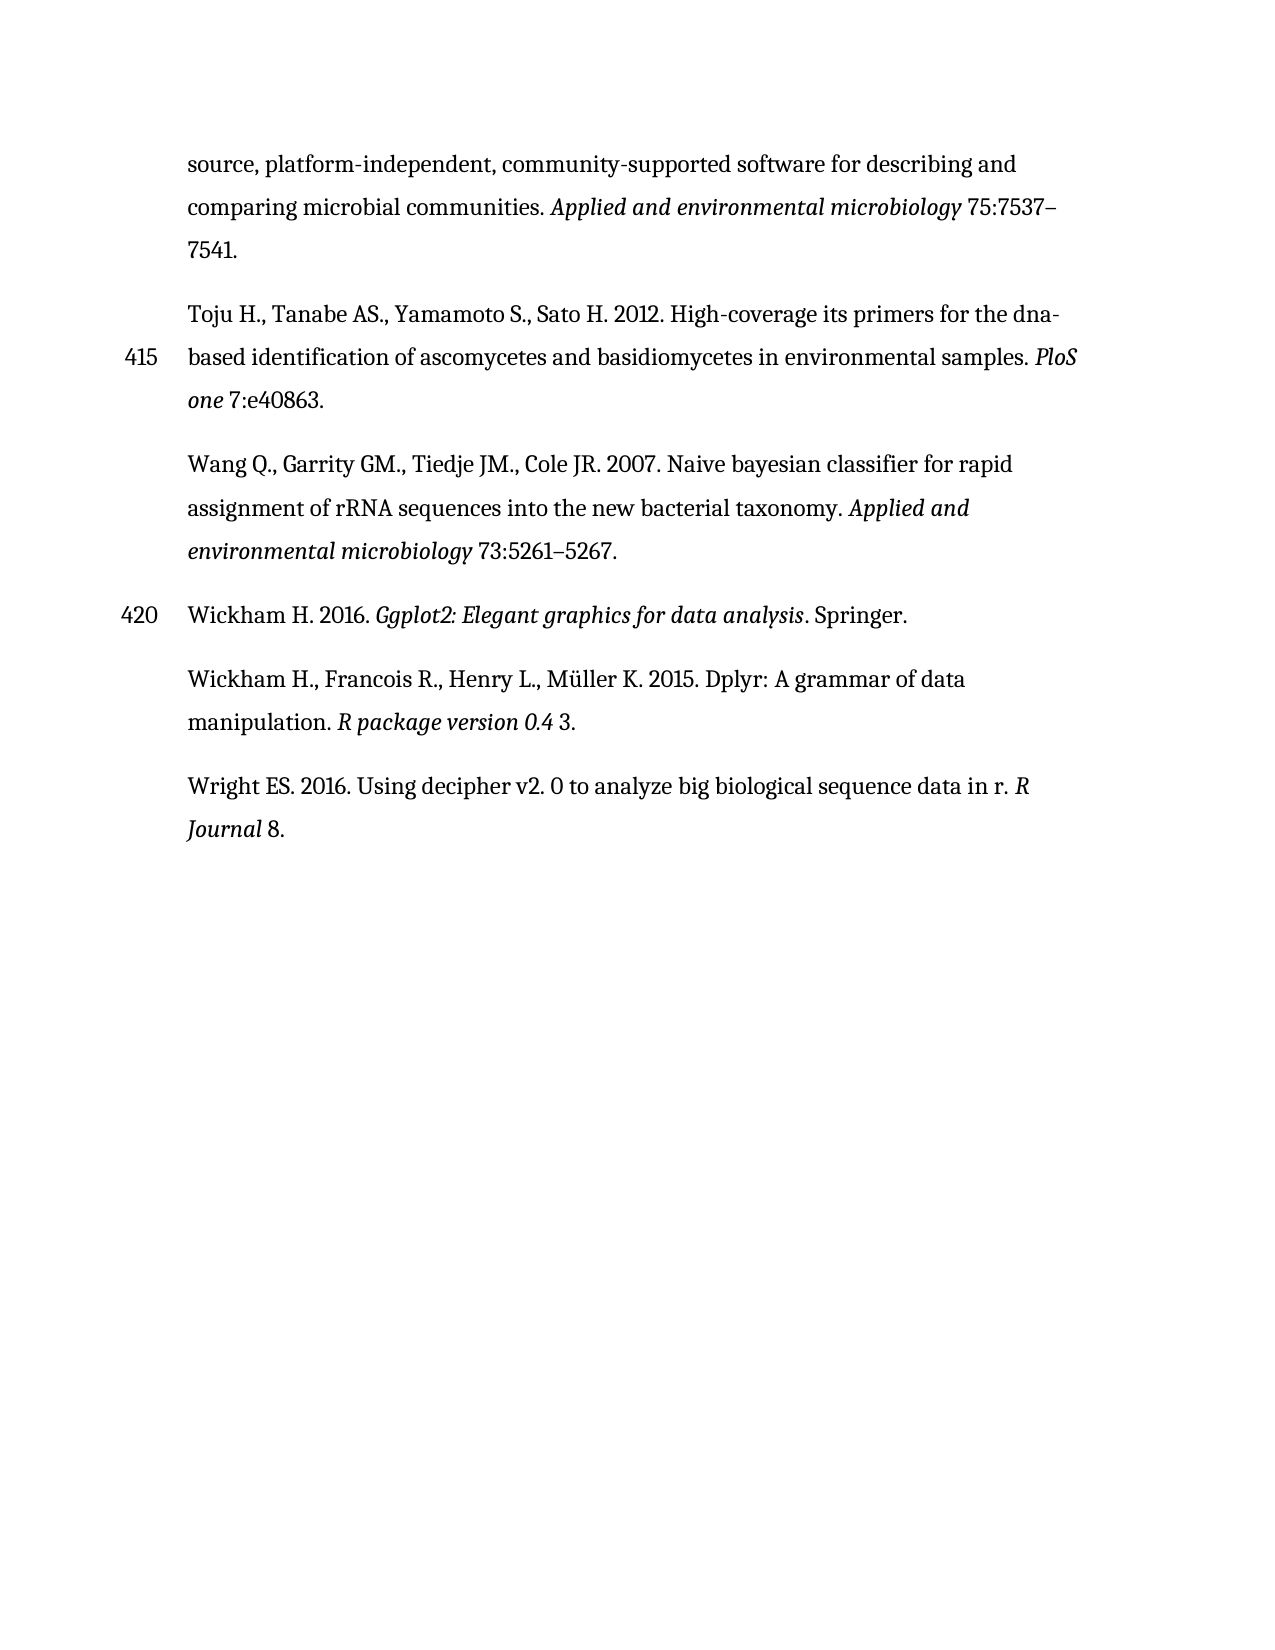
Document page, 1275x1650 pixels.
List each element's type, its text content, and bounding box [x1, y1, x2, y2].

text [187, 150, 1088, 265]
text Wang Q., Garrity GM., Tiedje JM., Cole JR. 2007. Naive bayesian classifier for rapid assignment of rRNA sequences into the new bacterial taxonomy. Applied and environmental microbiology 73:5261–5267. [187, 450, 1088, 565]
text Toju H., Tanabe AS., Yamamoto S., Sato H. 2012. High-coverage its primers for the dna-based identification of ascomycetes and basidiomycetes in environmental samples. PloS one 7:e40863. [187, 300, 1088, 415]
text Wickham H. 2016. Ggplot2: Elegant graphics for data analysis. Springer. [187, 601, 1088, 629]
text Wright ES. 2016. Using decipher v2. 0 to analyze big biological sequence data in r. R Journal 8. [187, 772, 1088, 843]
text Wickham H., Francois R., Henry L., Müller K. 2015. Dplyr: A grammar of data manipulation. R package version 0.4 3. [187, 664, 1088, 736]
